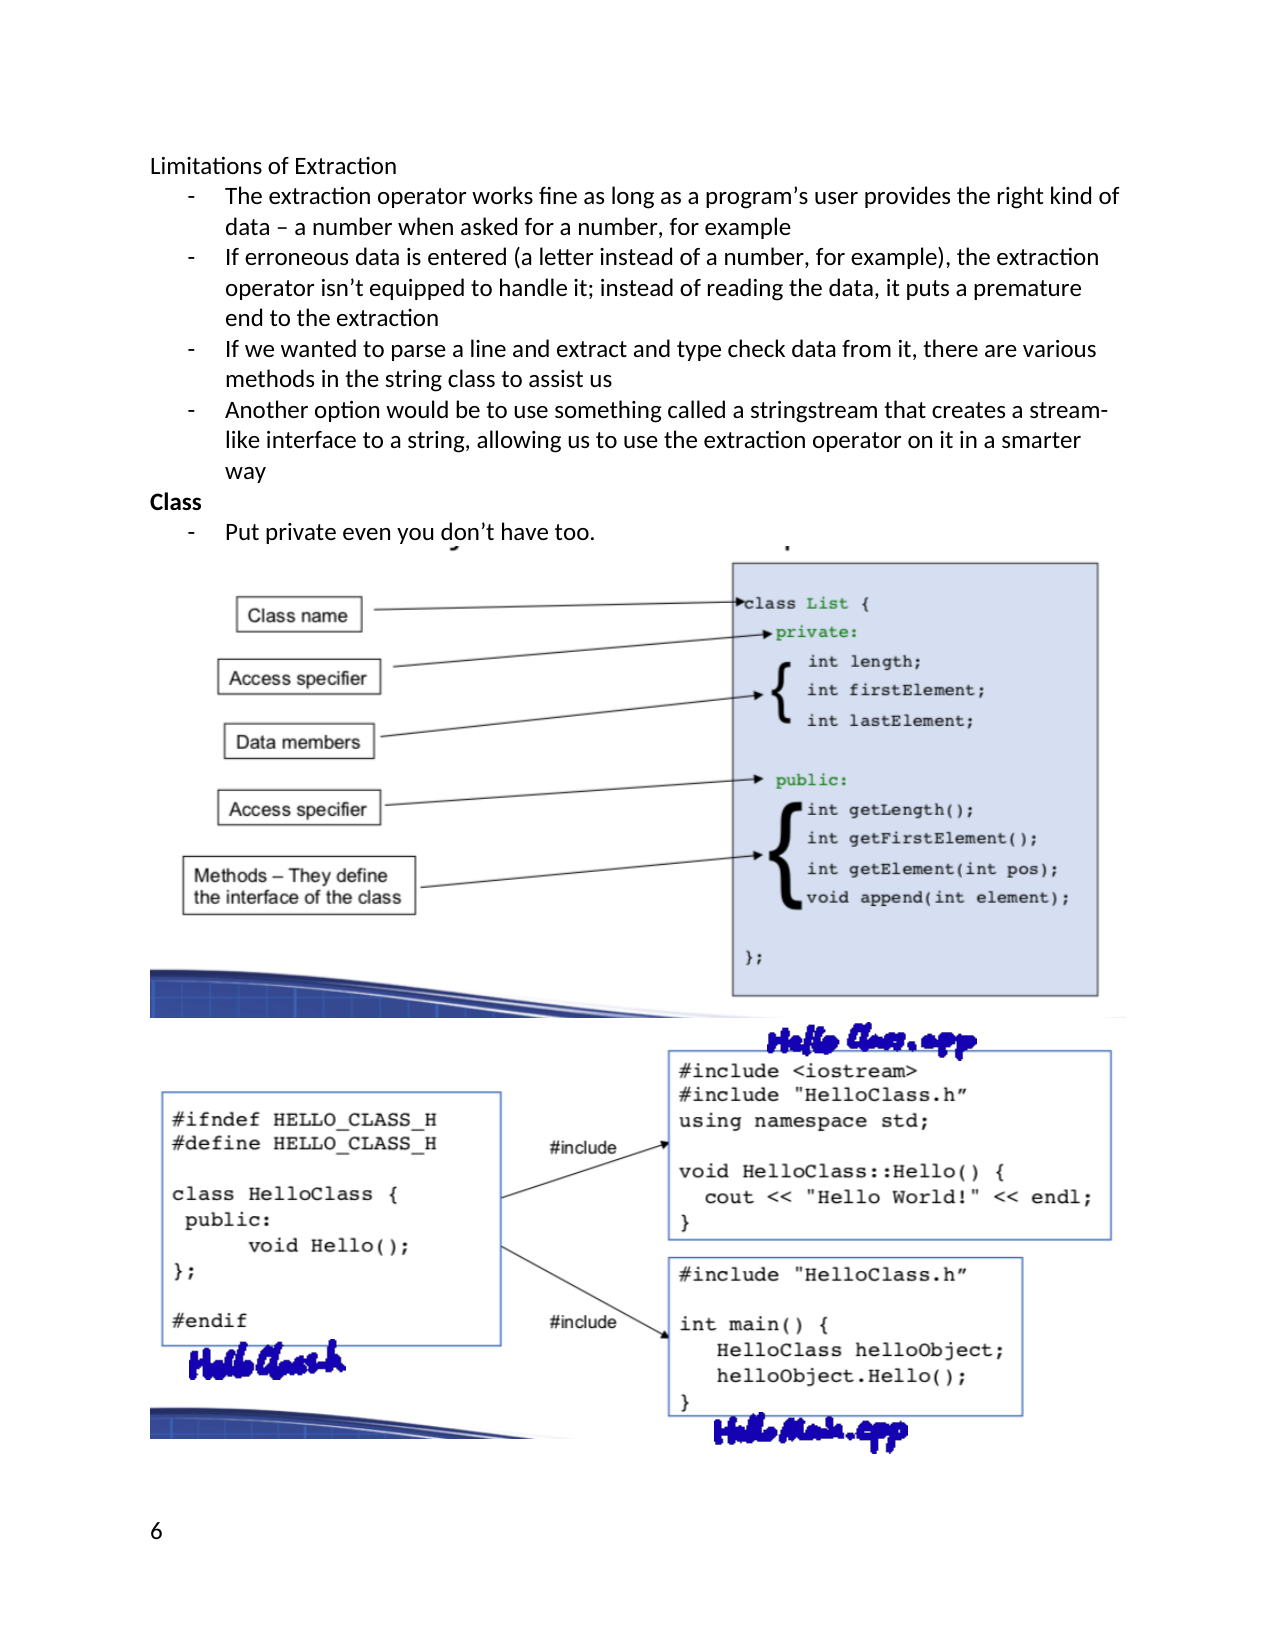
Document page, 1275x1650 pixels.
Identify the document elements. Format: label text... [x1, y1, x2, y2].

list Another option would be to use something called a stringstream that creates a stream-like interface to a string, allowing us to use the extraction operator on it in a smarter way [187, 394, 1125, 486]
list If erroneous data is entered (a letter instead of a number, for example), the extraction operator isn’t equipped to handle it; instead of reading the data, it puts a premature end to the extraction [187, 242, 1125, 333]
picture [150, 546, 1125, 1454]
list The extraction operator works fine as long as a program’s user provides the right kind of data – a number when asked for a number, for example [187, 181, 1125, 242]
text Limitations of Extraction [150, 150, 1125, 181]
text Class [150, 486, 1125, 516]
list If we wanted to parse a line and extract and type check data from it, there are various methods in the string class to assist us [187, 333, 1125, 394]
list Put private even you don’t have too. [187, 516, 1125, 546]
